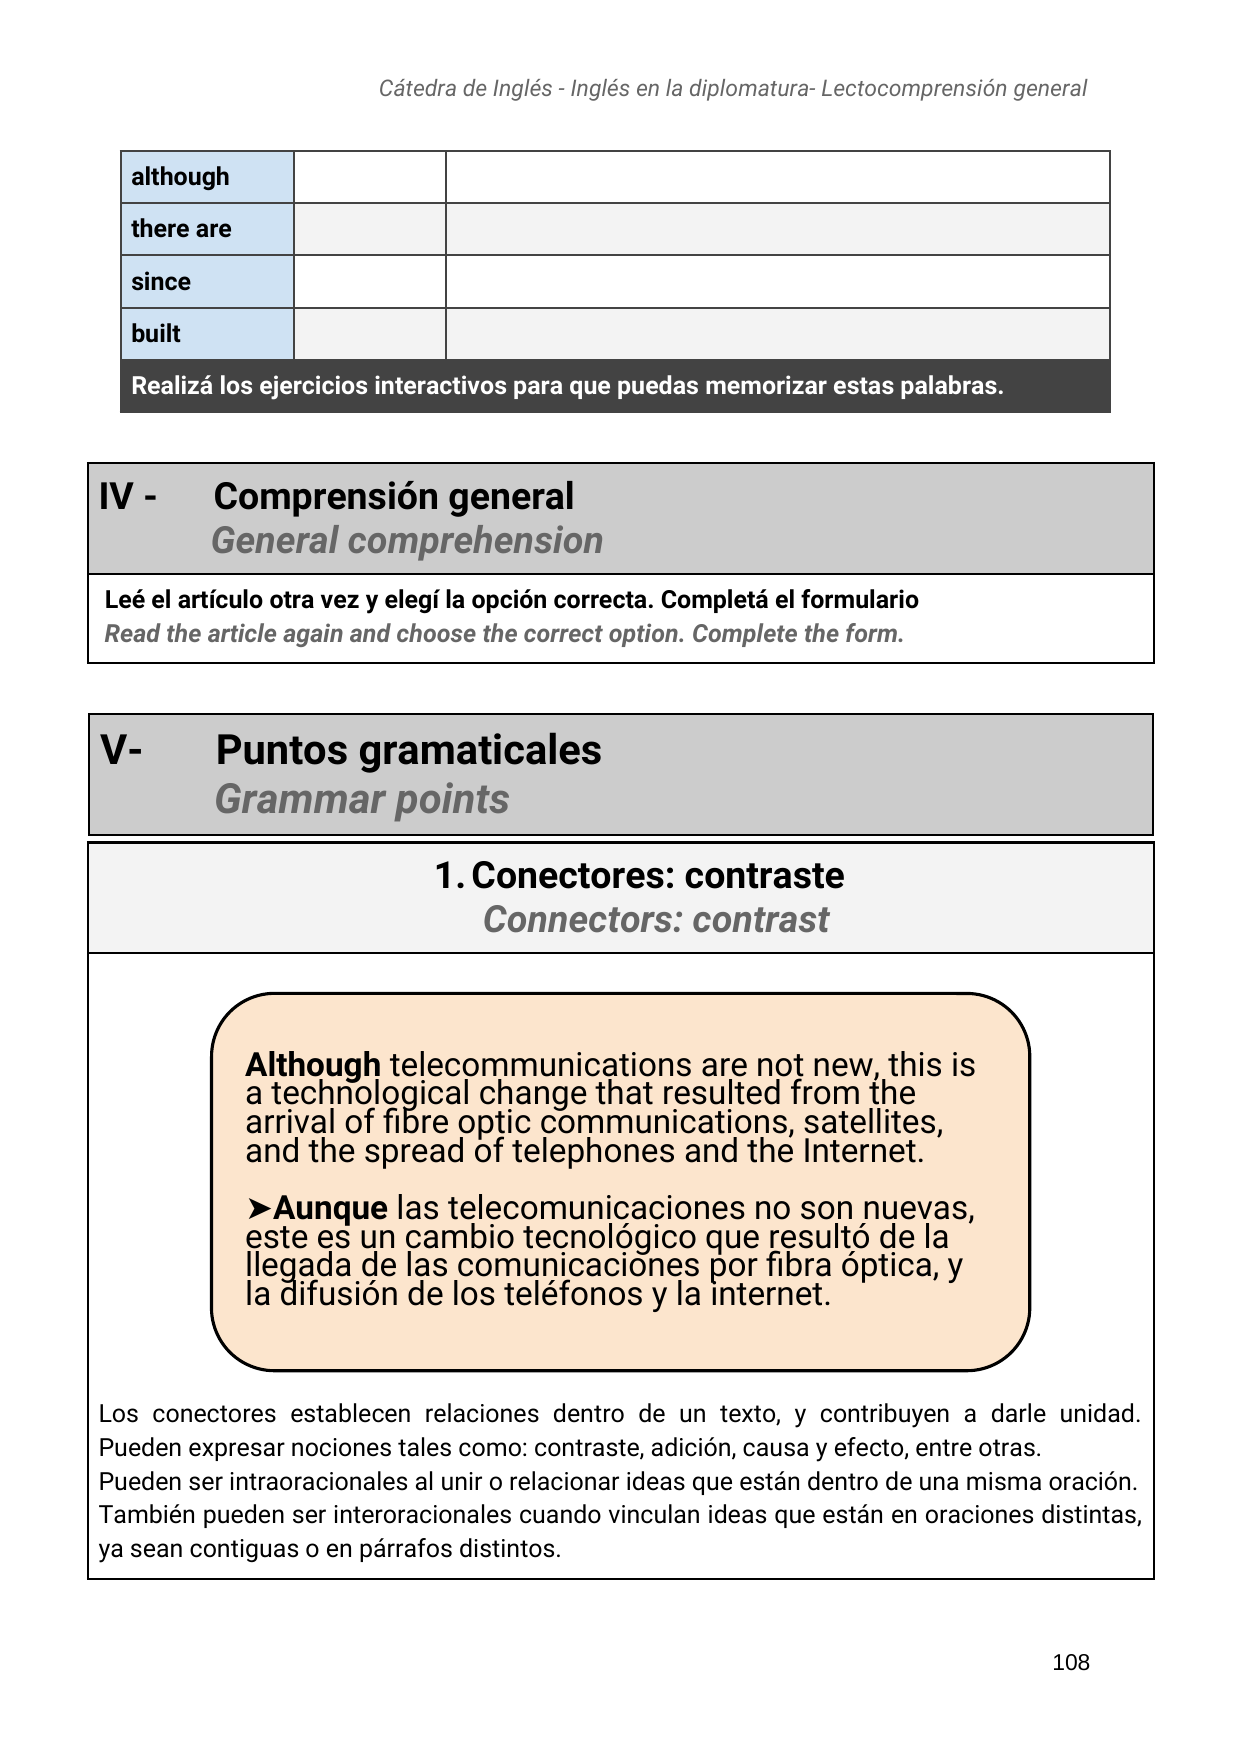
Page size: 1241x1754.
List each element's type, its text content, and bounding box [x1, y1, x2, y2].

table_cell [295, 204, 445, 254]
table_cell Realizá los ejercicios interactivos para que puedas memorizar estas palabras. [122, 361, 1109, 411]
table_header V- Puntos gramaticales Grammar points [90, 715, 1152, 834]
table_cell [447, 152, 1109, 202]
table_cell [447, 204, 1109, 254]
table_cell there are [122, 204, 293, 254]
table_cell although [122, 152, 293, 202]
table_cell [447, 256, 1109, 307]
table_header Conectores: contraste Connectors: contrast [89, 844, 1153, 952]
table_cell [447, 309, 1109, 359]
table_cell built [122, 309, 293, 359]
table_header IV - Comprensión general General comprehension [89, 464, 1153, 573]
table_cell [89, 954, 1153, 1578]
table_cell [295, 256, 445, 307]
table_cell since [122, 256, 293, 307]
table_cell Leé el artículo otra vez y elegí la opción correcta. Completá el formulario Read the article again and choose the correct option. Complete the form. [89, 575, 1153, 662]
table_cell [295, 309, 445, 359]
table_cell [295, 152, 445, 202]
